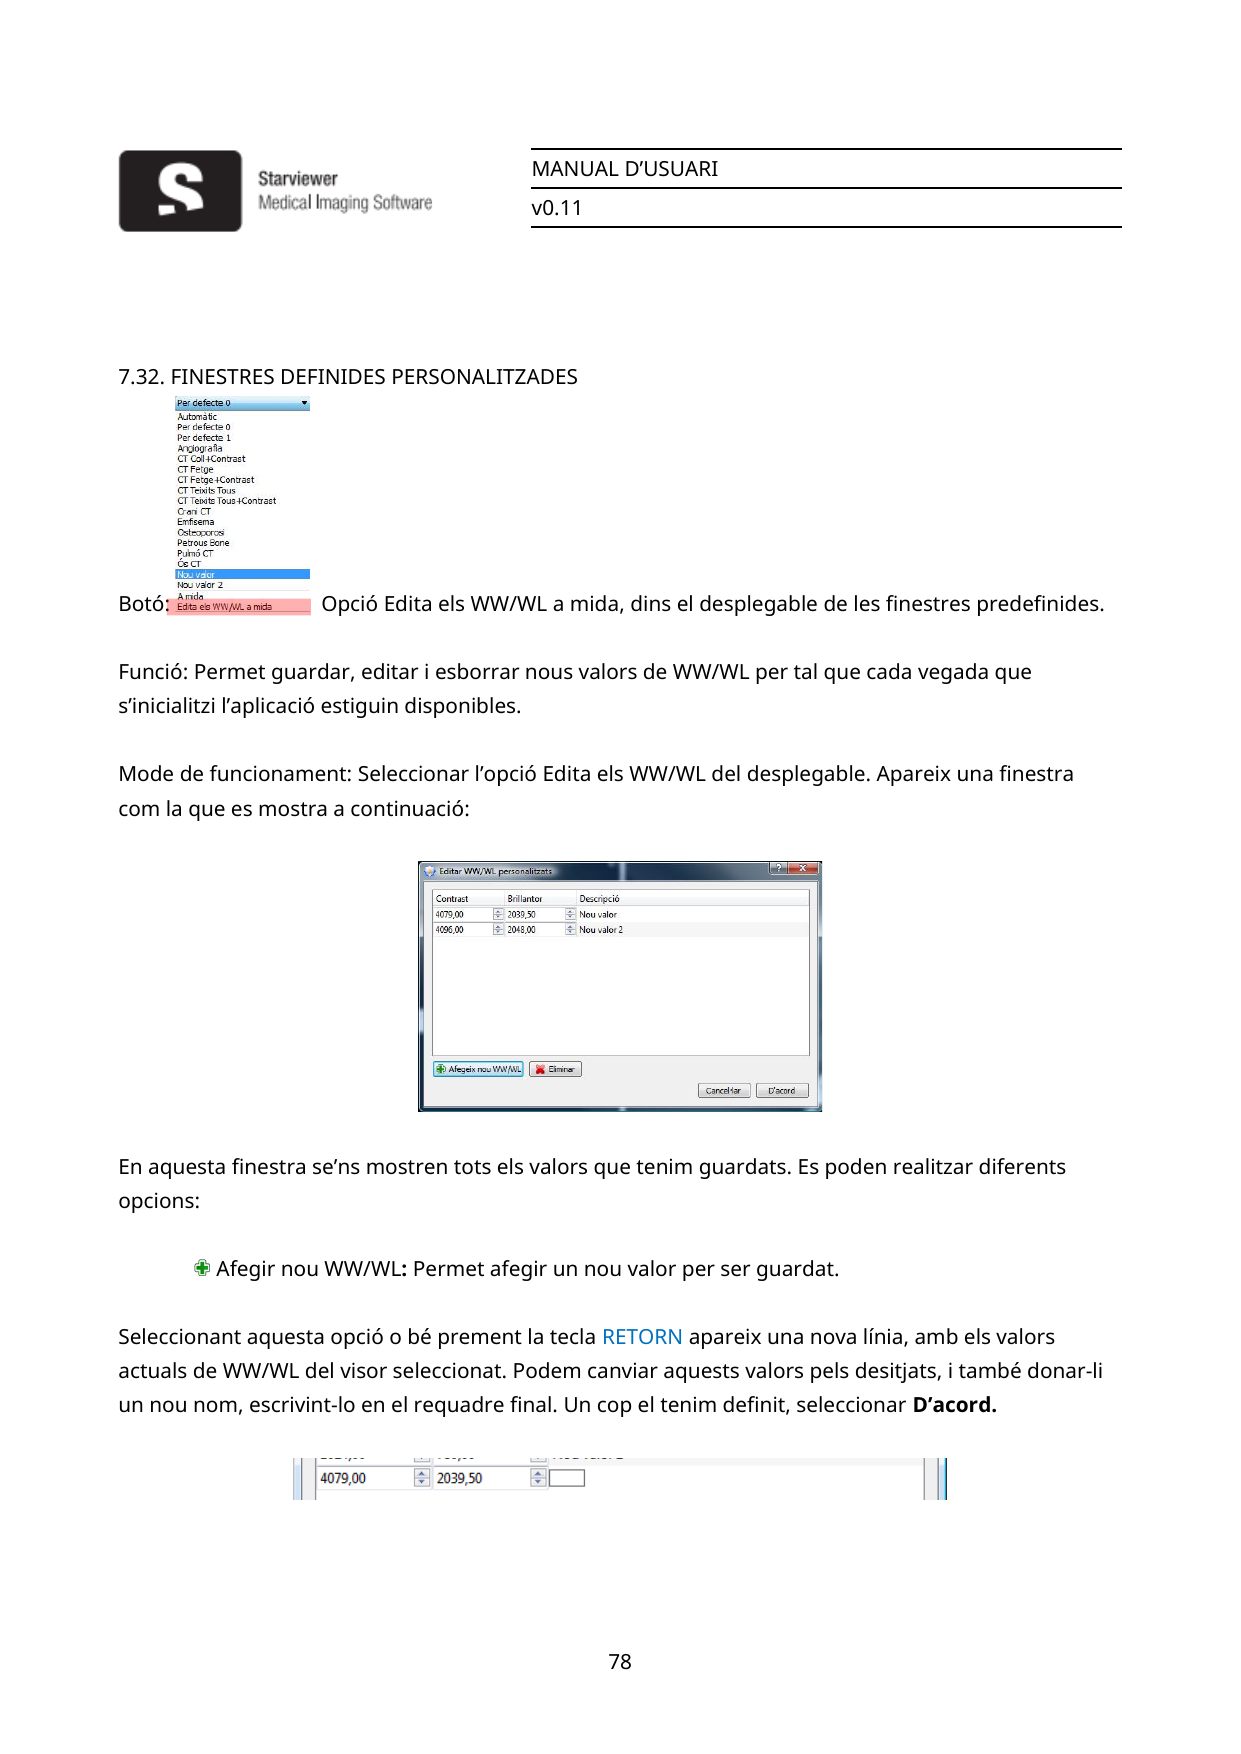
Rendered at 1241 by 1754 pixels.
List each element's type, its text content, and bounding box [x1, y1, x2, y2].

text En aquesta finestra se’ns mostren tots els valors que tenim guardats. Es poden realitzar diferents opcions: [118, 1152, 1122, 1214]
picture [175, 396, 310, 598]
picture [293, 1458, 947, 1500]
subtitle Finestres definides personalitzades [118, 362, 1122, 391]
text Seleccionant aquesta opció o bé prement la tecla RETORN apareix una nova línia, amb els valors actuals de WW/WL del visor seleccionat. Podem canviar aquests valors pels desitjats, i també donar-li un nou nom, escrivint-lo en el requadre final. Un cop el tenim definit, seleccionar D’acord. [118, 1322, 1122, 1419]
text Funció: Permet guardar, editar i esborrar nous valors de WW/WL per tal que cada vegada que s’inicialitzi l’aplicació estiguin disponibles. [118, 657, 1122, 720]
picture [193, 1258, 211, 1277]
text Mode de funcionament: Seleccionar l’opció Edita els WW/WL del desplegable. Apareix una finestra com la que es mostra a continuació: [118, 759, 1122, 822]
picture [418, 861, 823, 1112]
text Exemple: [166, 598, 311, 616]
text Afegir nou WW/WL: Permet afegir un nou valor per ser guardat. [118, 1254, 1122, 1282]
text Botó: Opció Edita els WW/WL a mida, dins el desplegable de les finestres predefinides. [118, 396, 1122, 618]
